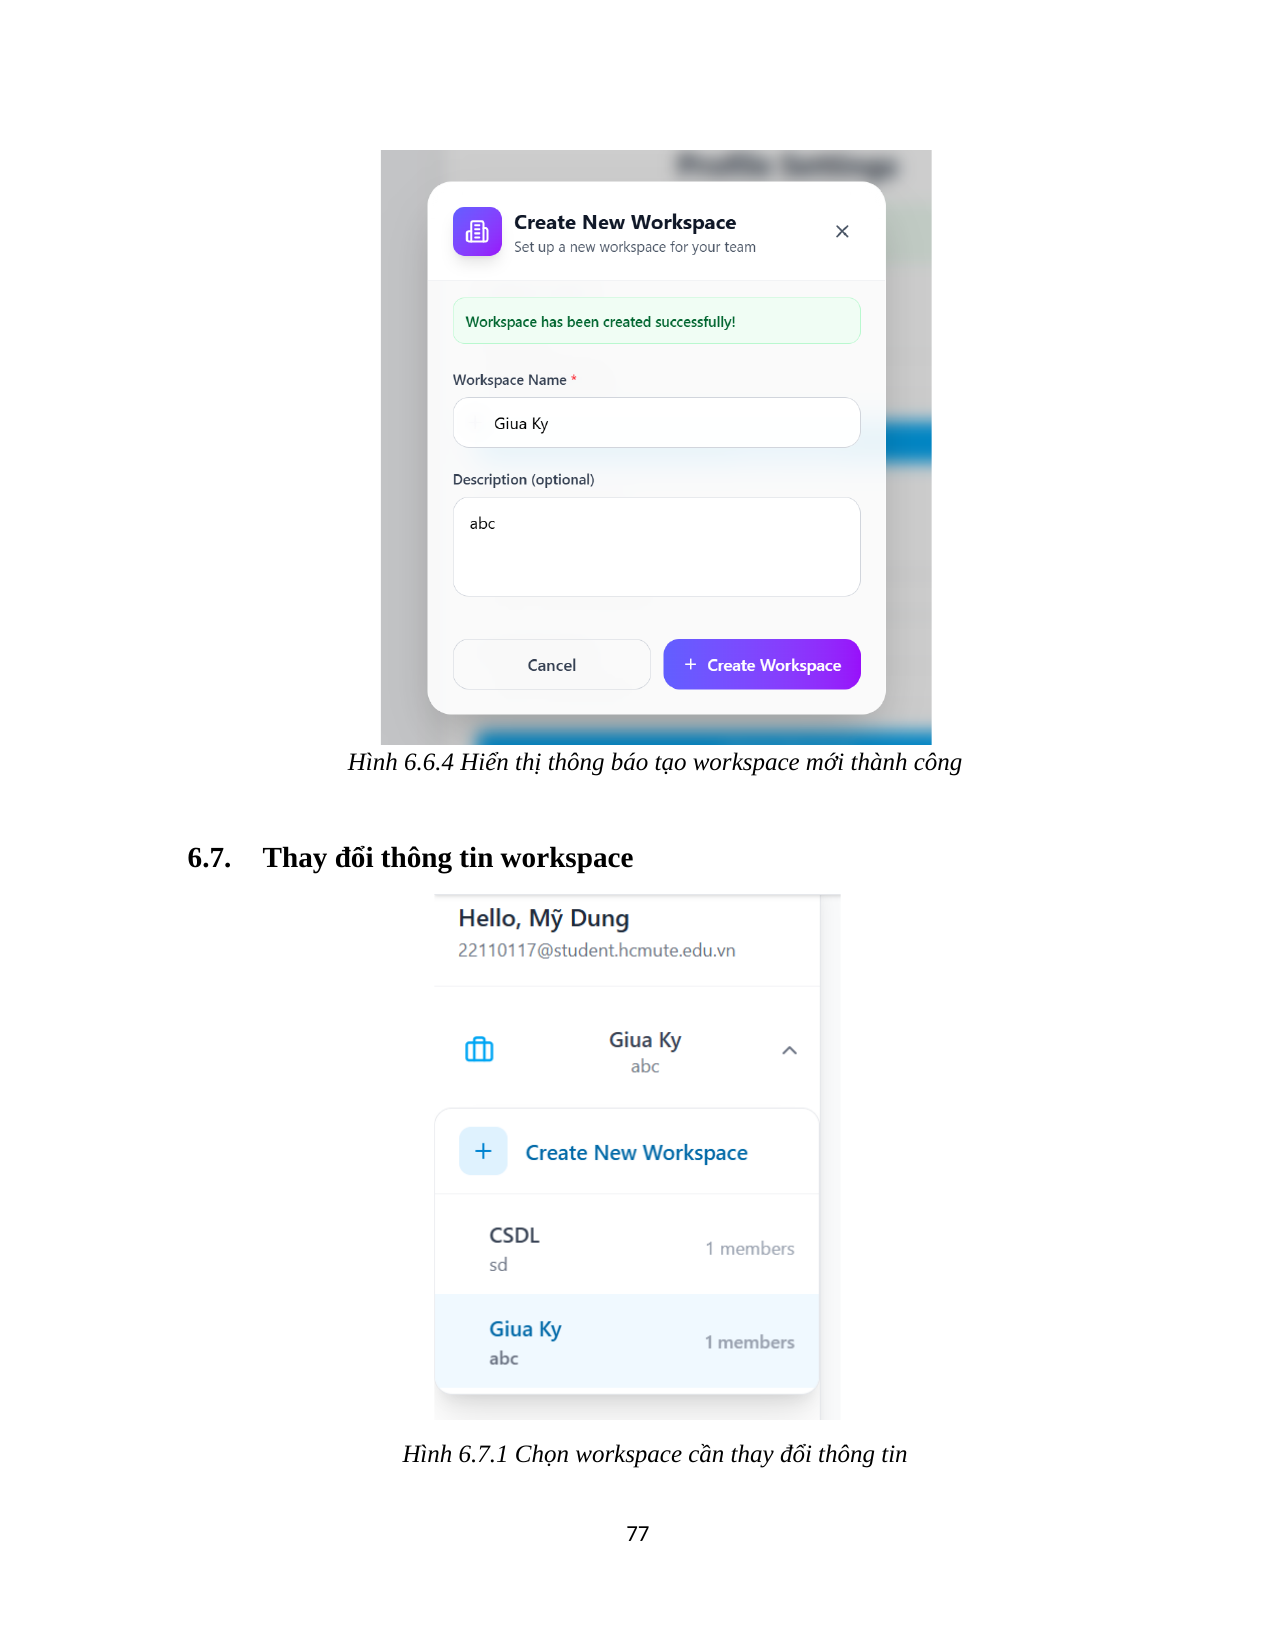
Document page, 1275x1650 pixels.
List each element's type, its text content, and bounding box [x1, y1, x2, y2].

picture [380, 150, 932, 745]
list Hình 6.6.4 Hiển thị thông báo tạo workspace mới thành công [187, 747, 1125, 775]
picture [434, 890, 841, 1420]
list Thay đổi thông tin workspace [187, 840, 1125, 873]
list Hình 6.7.1 Chọn workspace cần thay đổi thông tin [187, 1439, 1125, 1468]
